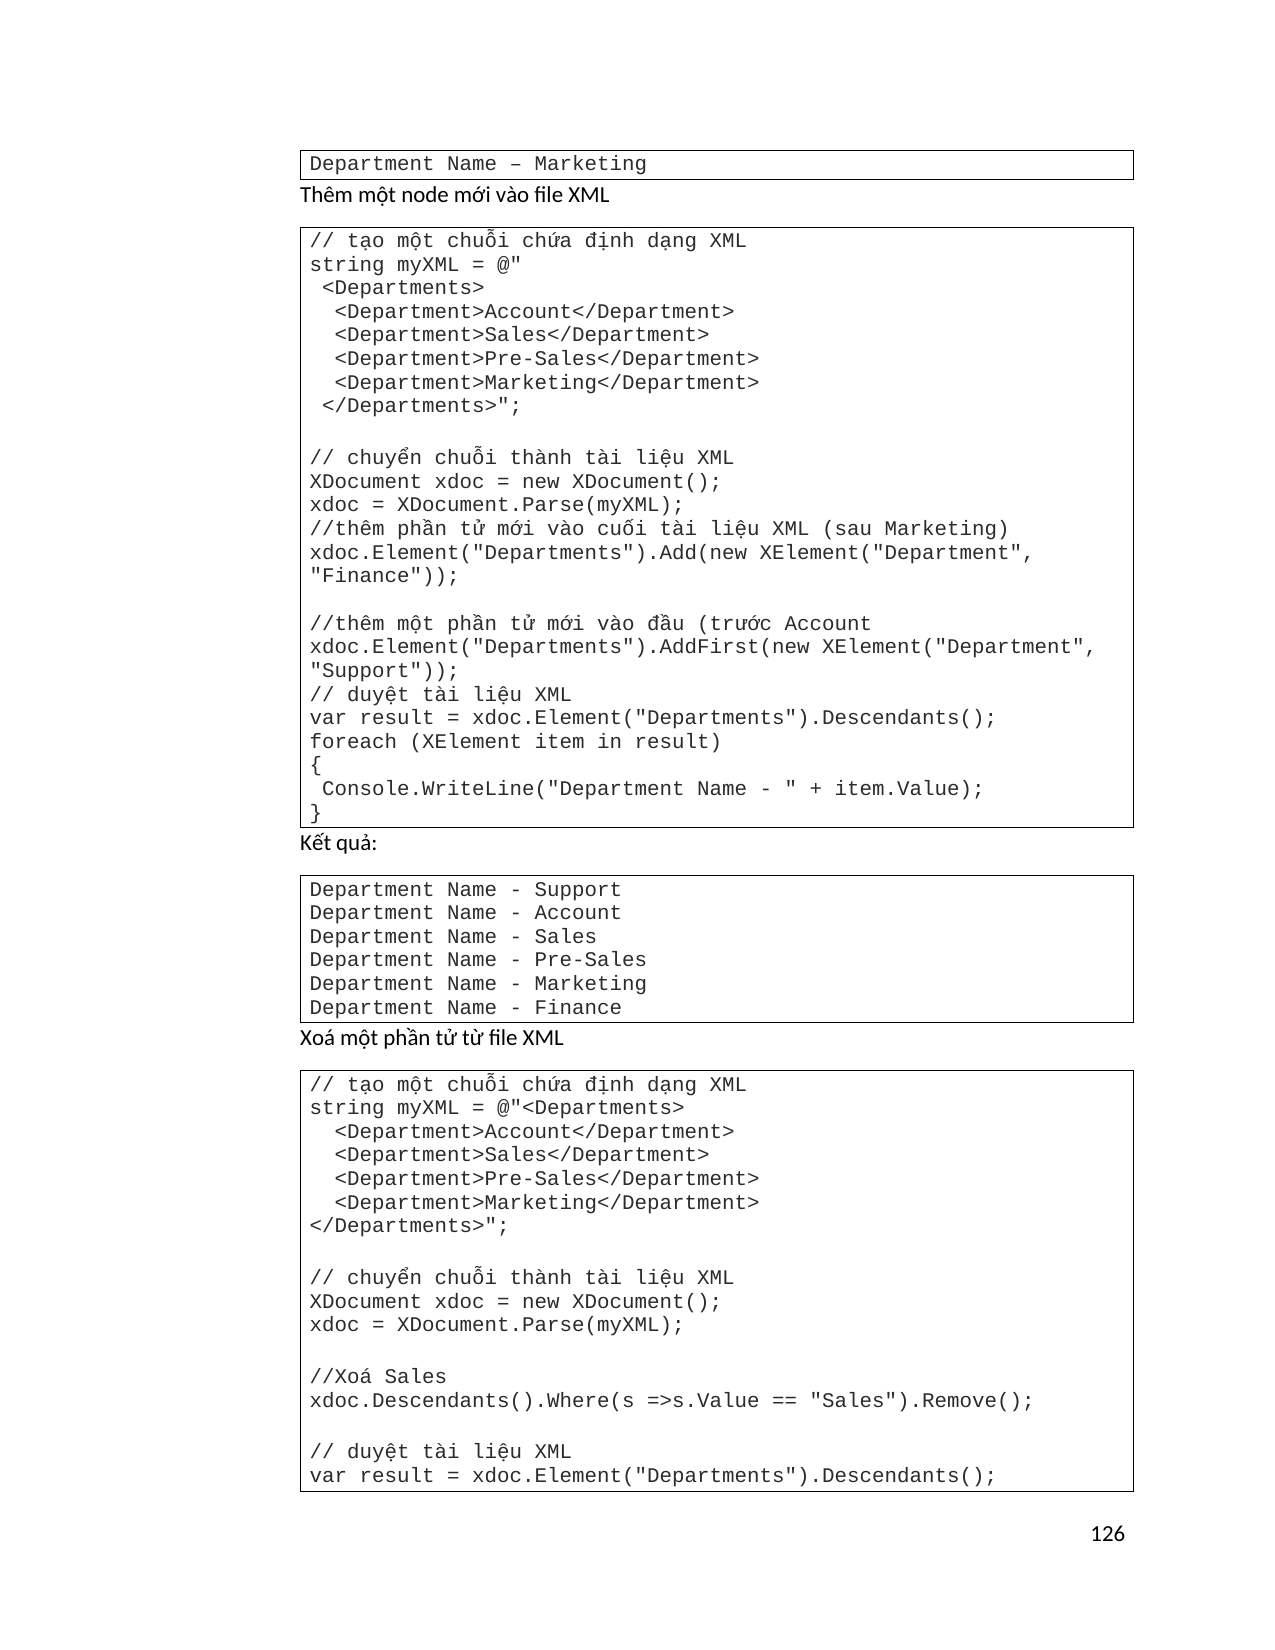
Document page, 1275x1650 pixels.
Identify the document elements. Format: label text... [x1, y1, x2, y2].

text <Department>Sales</Department> [301, 1141, 1133, 1165]
text XDocument xdoc = new XDocument(); [301, 468, 1133, 491]
text <Department>Pre-Sales</Department> [301, 1165, 1133, 1189]
text { [301, 751, 1133, 775]
text xdoc.Element("Departments").Add(new XElement("Department", "Finance")); [301, 538, 1133, 589]
text <Department>Marketing</Department> [301, 1189, 1133, 1212]
text <Department>Pre-Sales</Department> [301, 345, 1133, 369]
text Department Name - Sales [301, 923, 1133, 946]
text string myXML = @"<Departments> [301, 1094, 1133, 1118]
text // tạo một chuỗi chứa định dạng XML [301, 1071, 1133, 1094]
text Department Name - Support [301, 876, 1133, 899]
text <Department>Sales</Department> [301, 321, 1133, 345]
text <Department>Marketing</Department> [301, 369, 1133, 392]
text xdoc = XDocument.Parse(myXML); [301, 1311, 1133, 1338]
text Department Name - Pre-Sales [301, 946, 1133, 970]
text // tạo một chuỗi chứa định dạng XML [301, 228, 1133, 250]
text </Departments>"; [301, 1212, 1133, 1239]
text Thêm một node mới vào file XML [225, 180, 1125, 208]
text // chuyển chuỗi thành tài liệu XML [301, 444, 1133, 468]
text //thêm một phần tử mới vào đầu (trước Account [301, 609, 1133, 633]
text // duyệt tài liệu XML [301, 680, 1133, 704]
text </Departments>"; [301, 392, 1133, 419]
text Kết quả: [225, 828, 1125, 857]
text XDocument xdoc = new XDocument(); [301, 1288, 1133, 1311]
text Department Name - Marketing [301, 970, 1133, 994]
text Department Name – Marketing [301, 151, 1133, 179]
text xdoc = XDocument.Parse(myXML); [301, 491, 1133, 515]
text //Xoá Sales [301, 1363, 1133, 1387]
text <Department>Account</Department> [301, 1118, 1133, 1141]
text foreach (XElement item in result) [301, 728, 1133, 751]
text <Department>Account</Department> [301, 298, 1133, 321]
text Department Name - Account [301, 899, 1133, 923]
text xdoc.Element("Departments").AddFirst(new XElement("Department", "Support")); [301, 633, 1133, 680]
text // chuyển chuỗi thành tài liệu XML [301, 1264, 1133, 1288]
text <Departments> [301, 274, 1133, 298]
text string myXML = @" [301, 250, 1133, 274]
text } [301, 799, 1133, 827]
text //thêm phần tử mới vào cuối tài liệu XML (sau Marketing) [301, 515, 1133, 538]
text Console.WriteLine("Department Name - " + item.Value); [301, 775, 1133, 799]
text // duyệt tài liệu XML [301, 1438, 1133, 1462]
text var result = xdoc.Element("Departments").Descendants(); [301, 1462, 1133, 1491]
text xdoc.Descendants().Where(s =>s.Value == "Sales").Remove(); [301, 1387, 1133, 1413]
text Department Name - Finance [301, 994, 1133, 1022]
text var result = xdoc.Element("Departments").Descendants(); [301, 704, 1133, 728]
text Xoá một phần tử từ file XML [225, 1023, 1125, 1052]
